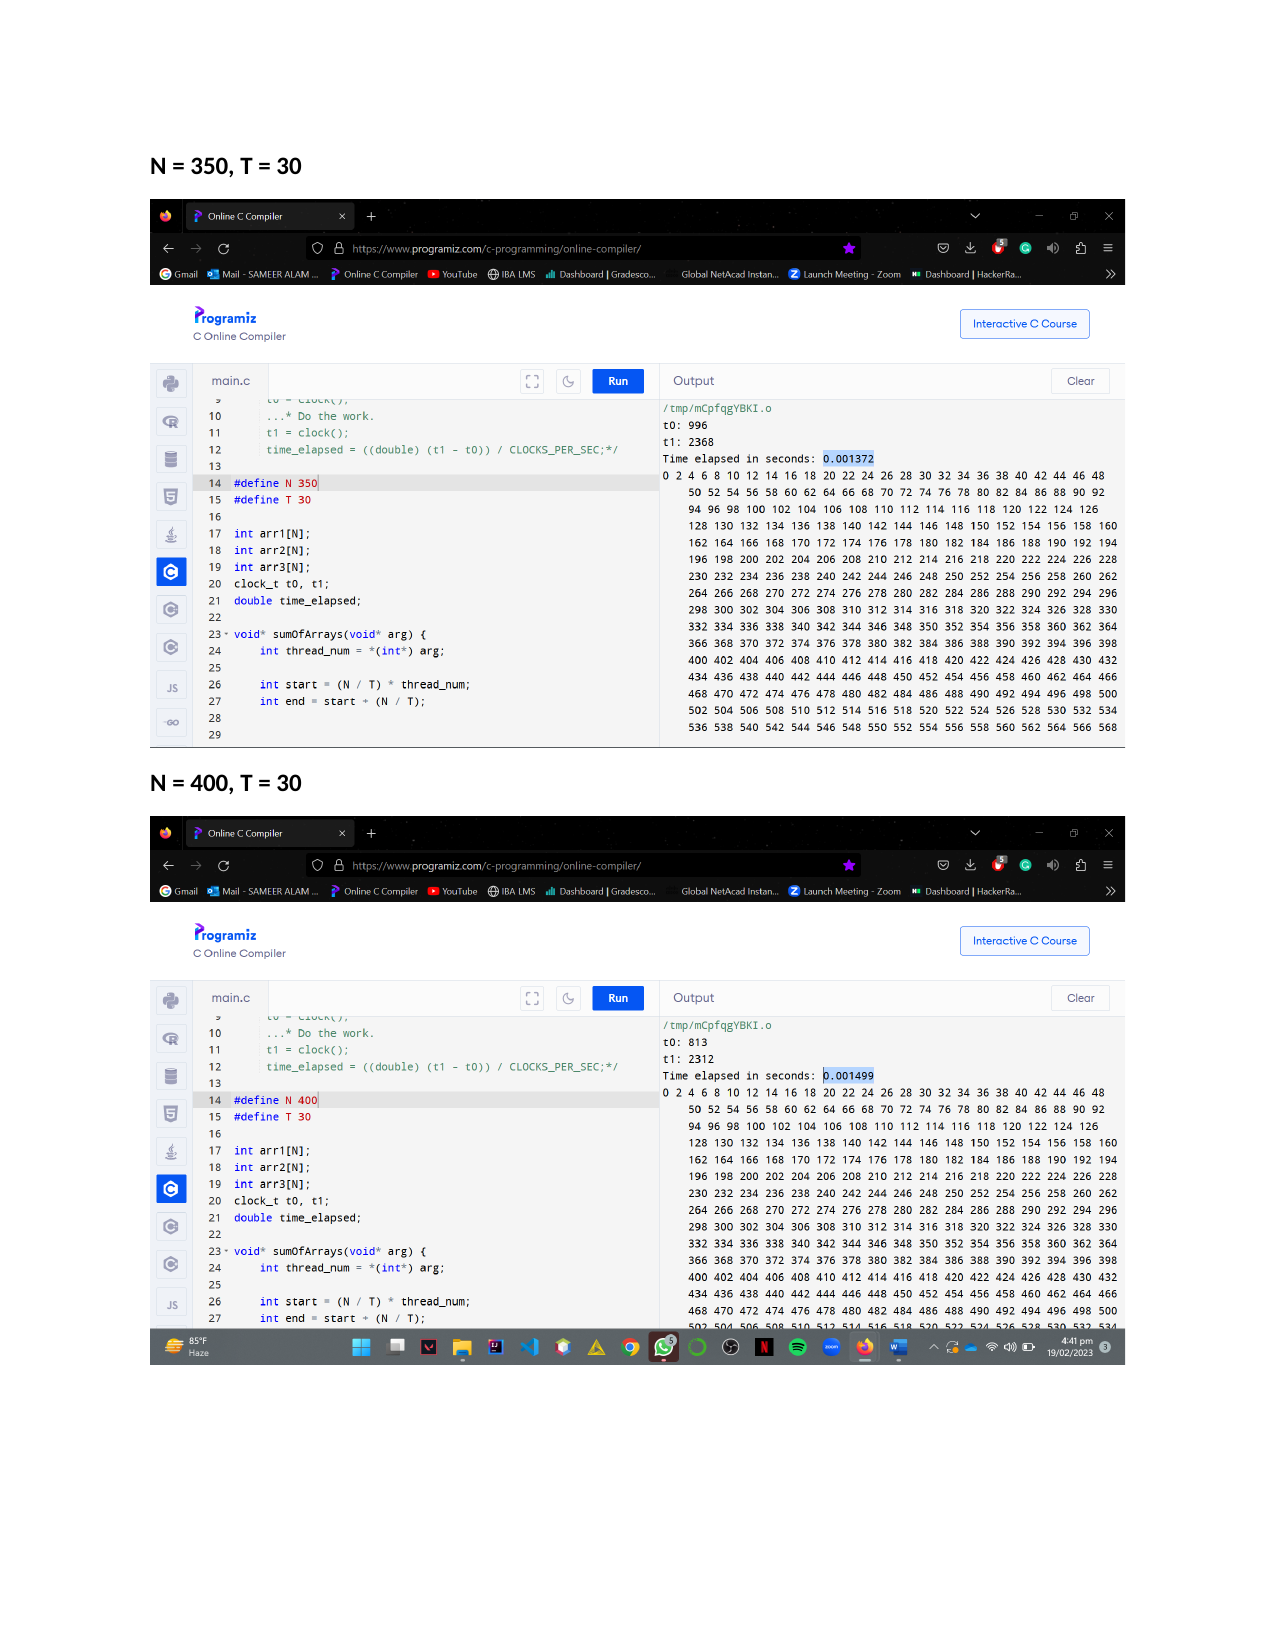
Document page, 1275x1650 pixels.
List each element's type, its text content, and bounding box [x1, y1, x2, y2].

picture [150, 816, 1125, 1365]
text N = 400, T = 30 [150, 767, 1125, 797]
text N = 350, T = 30 [150, 150, 1125, 181]
picture [150, 199, 1125, 748]
